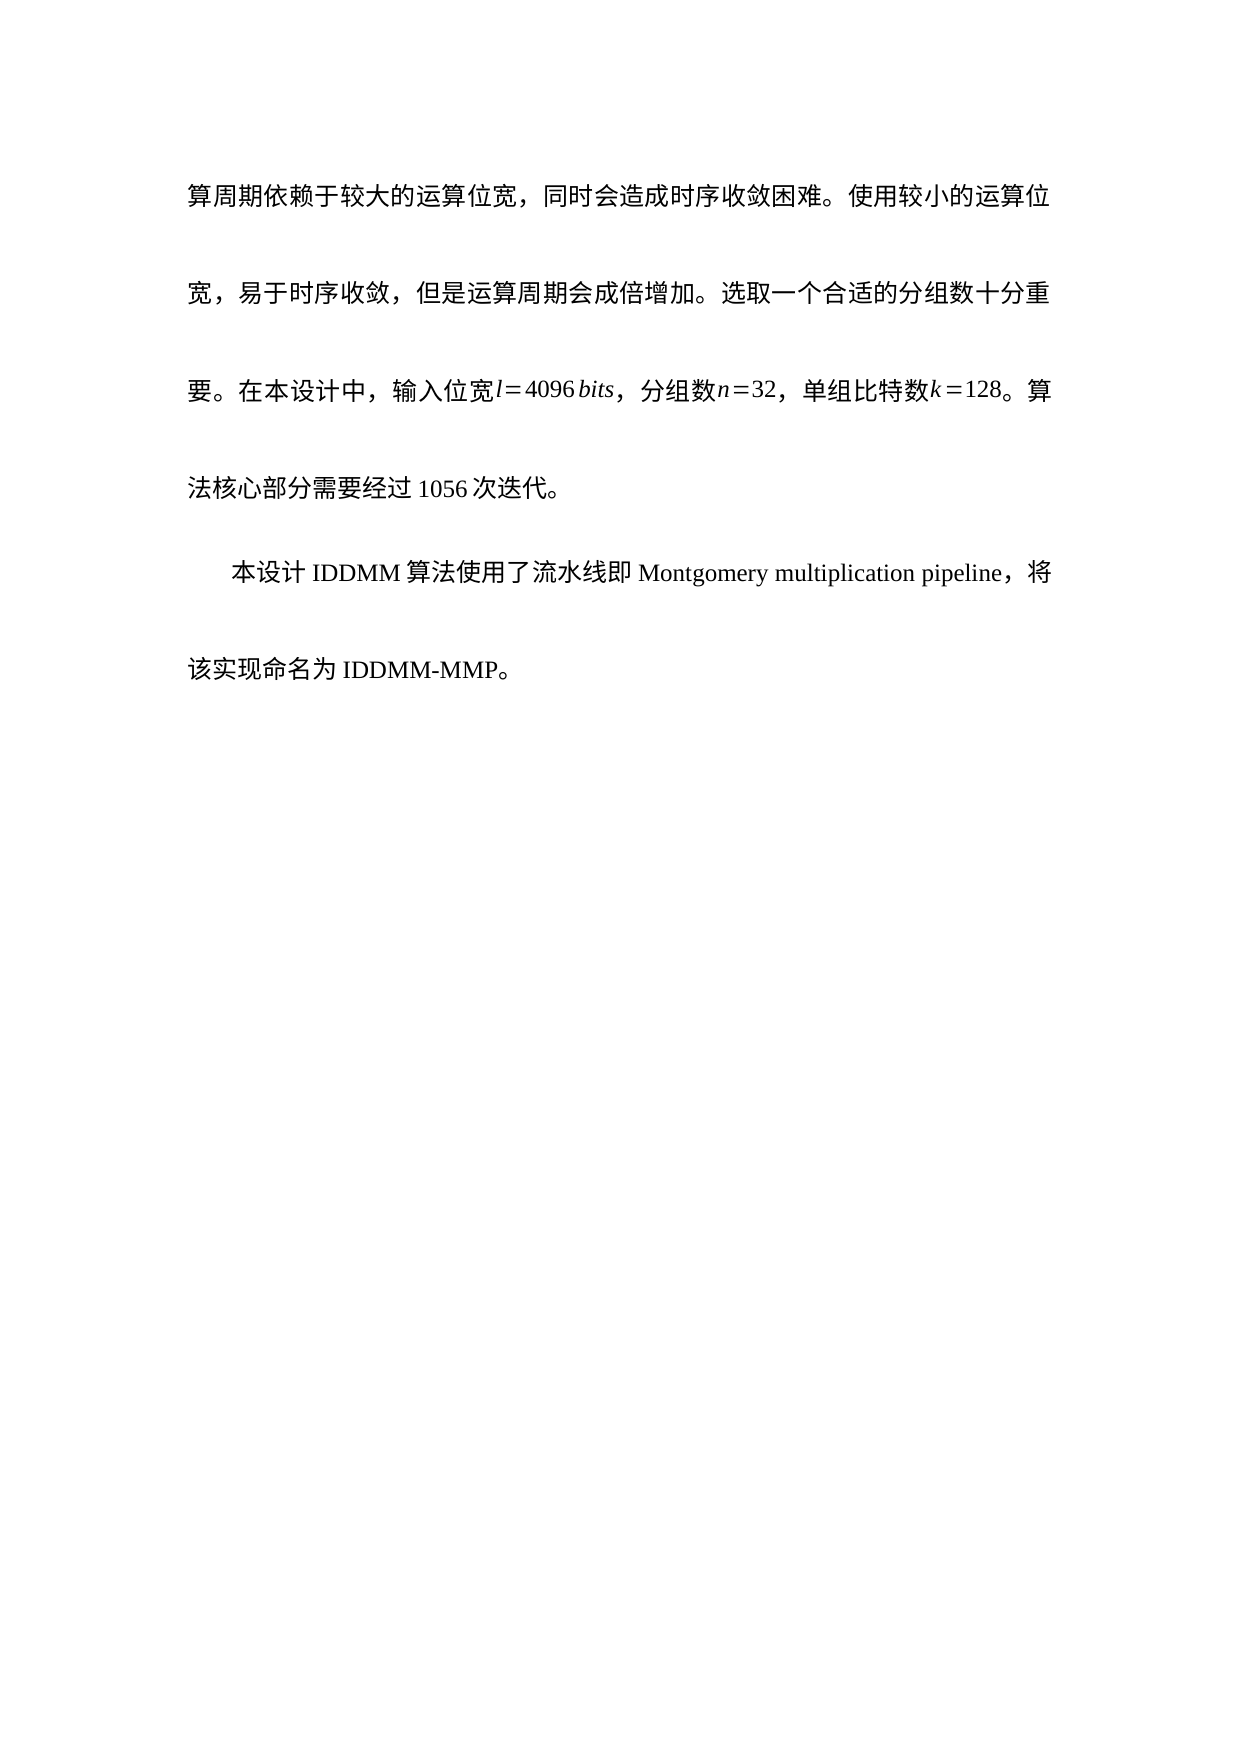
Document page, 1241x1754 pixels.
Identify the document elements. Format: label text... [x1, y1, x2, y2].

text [187, 162, 1053, 519]
text 本设计IDDMM算法使用了流水线即Montgomery multiplication pipeline，将该实现命名为IDDMM-MMP。 [187, 538, 1053, 700]
